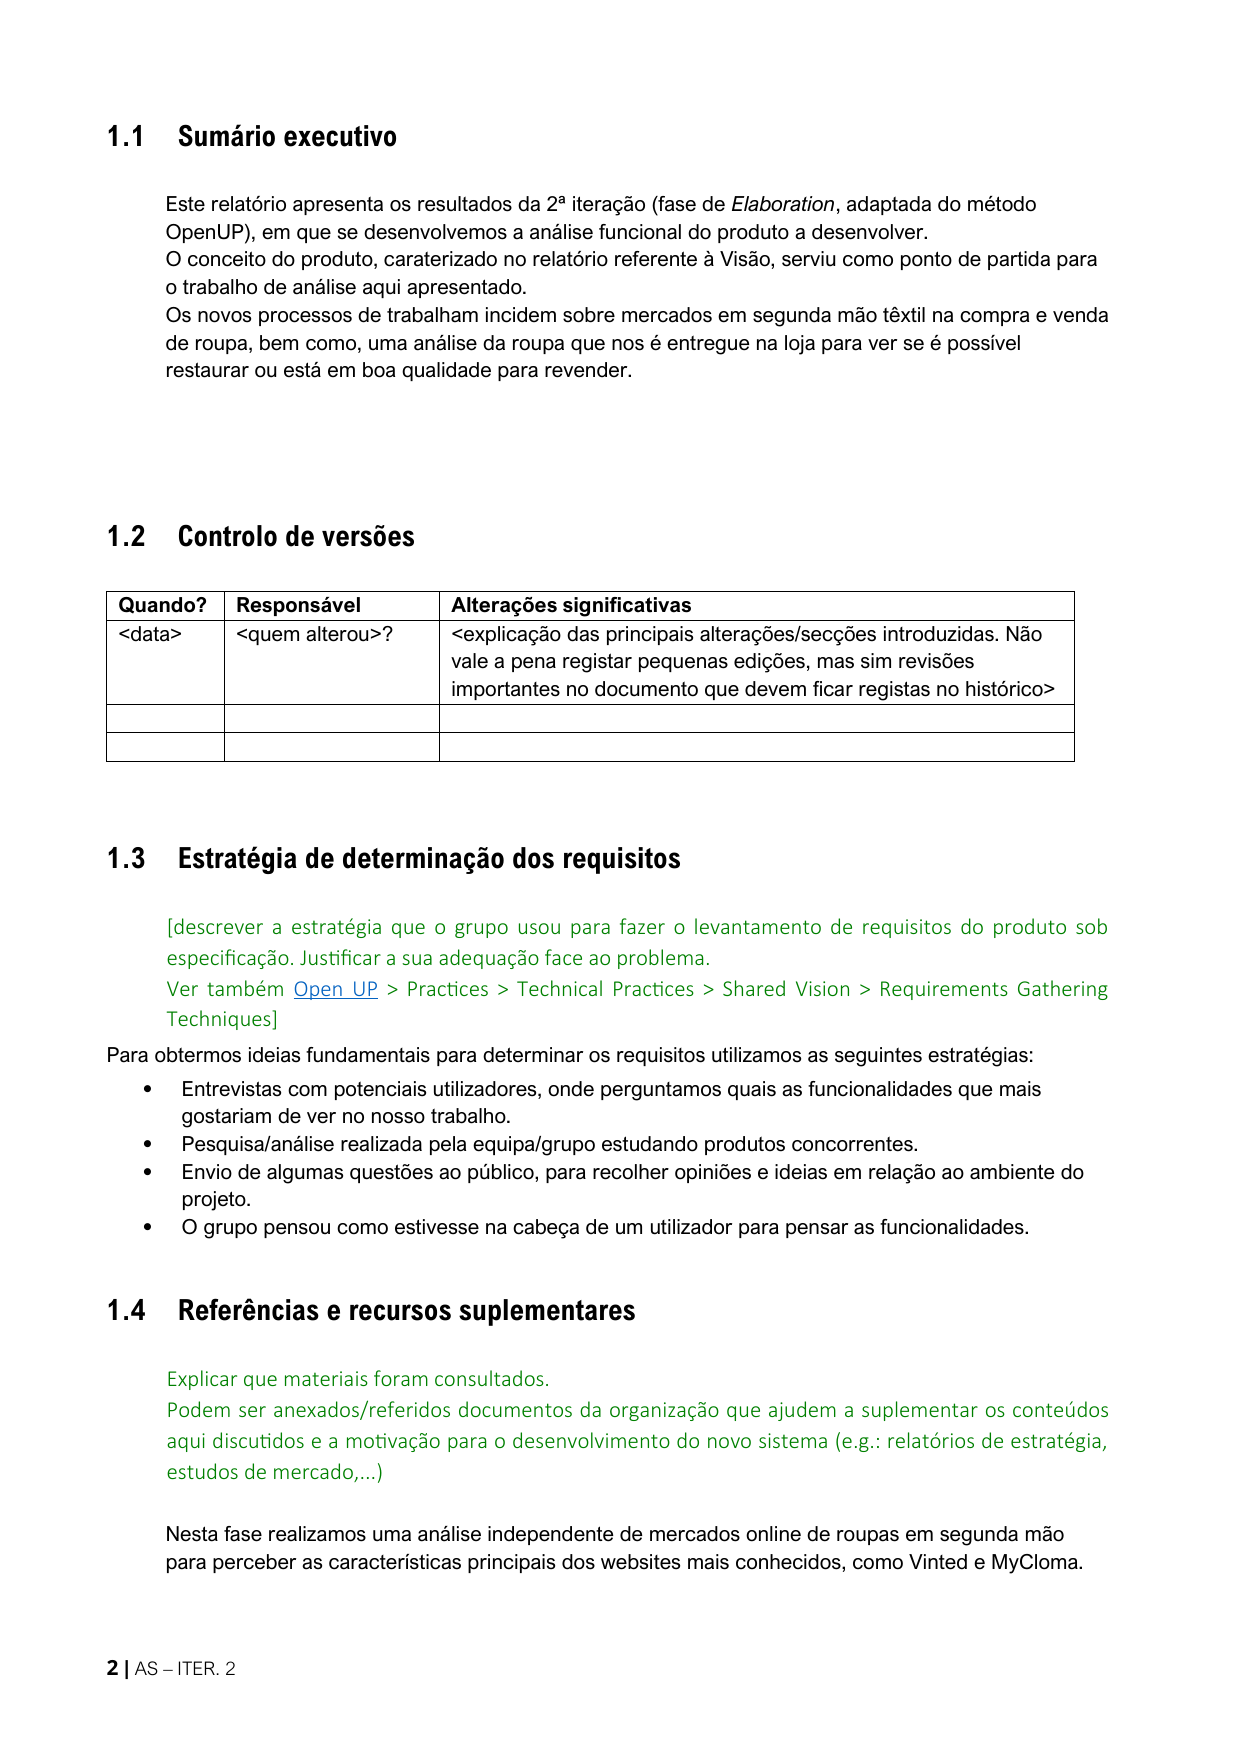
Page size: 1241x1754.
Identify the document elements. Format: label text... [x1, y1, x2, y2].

table_cell <quem alterou>? [225, 621, 439, 703]
text Os novos processos de trabalham incidem sobre mercados em segunda mão têxtil na compra e venda de roupa, bem como, uma análise da roupa que nos é entregue na loja para ver se é possível restaurar ou está em boa qualidade para revender. [165, 302, 1110, 382]
list Pesquisa/análise realizada pela equipa/grupo estudando produtos concorrentes. [144, 1131, 1110, 1156]
text Este relatório apresenta os resultados da 2ª iteração (fase de Elaboration, adaptada do método OpenUP), em que se desenvolvemos a análise funcional do produto a desenvolver. [165, 191, 1110, 244]
text Explicar que materiais foram consultados. [166, 1364, 1110, 1393]
subtitle Estratégia de determinação dos requisitos [106, 839, 1110, 875]
text [descrever a estratégia que o grupo usou para fazer o levantamento de requisitos do produto sob especificação. Justificar a sua adequação face ao problema. [166, 912, 1110, 971]
table_cell [440, 733, 1074, 761]
table_header Quando? [107, 592, 224, 619]
list Entrevistas com potenciais utilizadores, onde perguntamos quais as funcionalidades que mais gostariam de ver no nosso trabalho. [144, 1076, 1110, 1128]
subtitle Referências e recursos suplementares [106, 1292, 1110, 1327]
text O conceito do produto, caraterizado no relatório referente à Visão, serviu como ponto de partida para o trabalho de análise aqui apresentado. [165, 246, 1110, 299]
list Envio de algumas questões ao público, para recolher opiniões e ideias em relação ao ambiente do projeto. [144, 1159, 1110, 1212]
text Ver também Open UP > Practices > Technical Practices > Shared Vision > Requirements Gathering Techniques] [166, 974, 1110, 1033]
text Podem ser anexados/referidos documentos da organização que ajudem a suplementar os conteúdos aqui discutidos e a motivação para o desenvolvimento do novo sistema (e.g.: relatórios de estratégia, estudos de mercado,...) [166, 1395, 1110, 1485]
table_header Alterações significativas [440, 592, 1074, 619]
subtitle Controlo de versões [106, 518, 1110, 553]
text Para obtermos ideias fundamentais para determinar os requisitos utilizamos as seguintes estratégias: [106, 1042, 1110, 1067]
table_cell [440, 705, 1074, 732]
subtitle Sumário executivo [106, 118, 1110, 153]
text Nesta fase realizamos uma análise independente de mercados online de roupas em segunda mão para perceber as características principais dos websites mais conhecidos, como Vinted e MyCloma. [165, 1521, 1110, 1574]
table_cell [107, 733, 224, 761]
table_cell <data> [107, 621, 224, 703]
list O grupo pensou como estivesse na cabeça de um utilizador para pensar as funcionalidades. [144, 1214, 1110, 1239]
table_cell [225, 733, 439, 761]
table_cell <explicação das principais alterações/secções introduzidas. Não vale a pena registar pequenas edições, mas sim revisões importantes no documento que devem ficar registas no histórico> [440, 621, 1074, 703]
table_header Responsável [225, 592, 439, 619]
table_cell [107, 705, 224, 732]
table_cell [225, 705, 439, 732]
